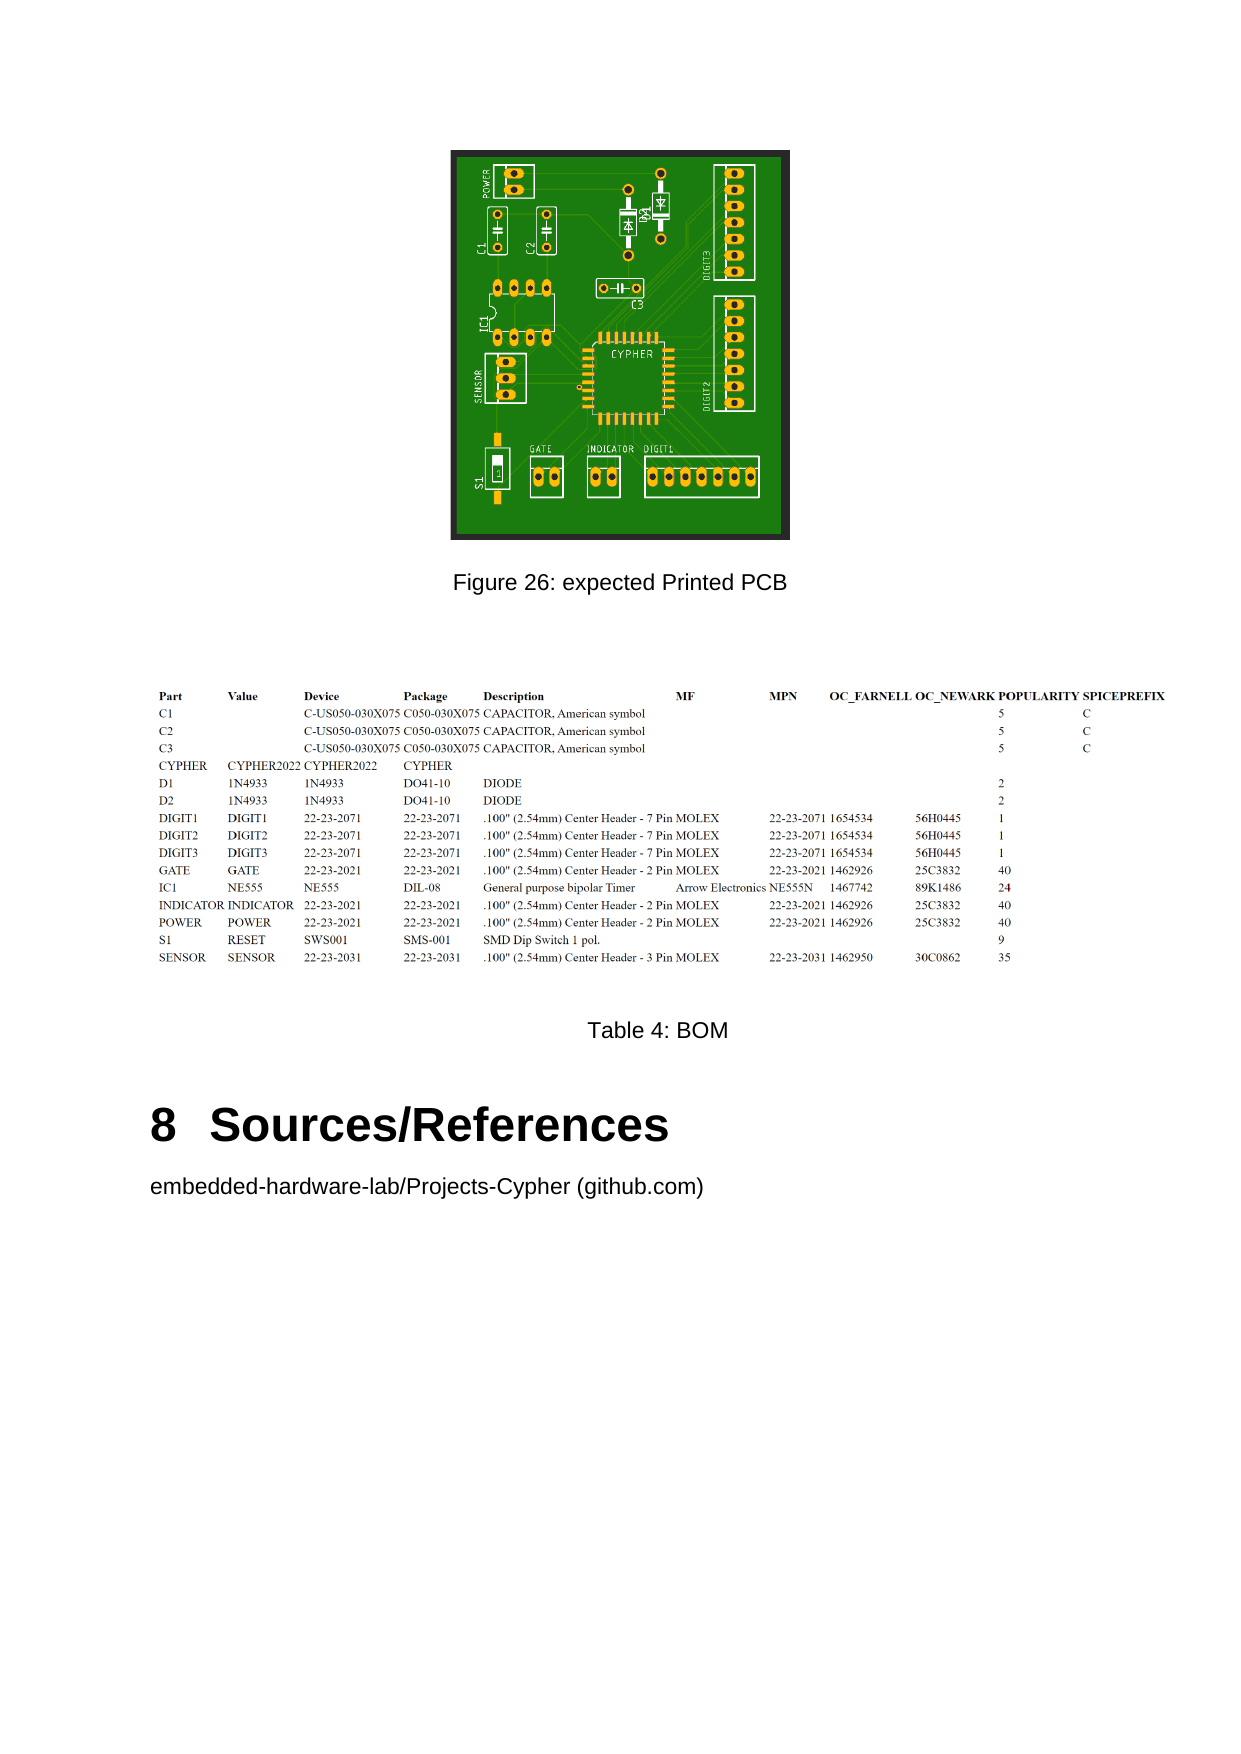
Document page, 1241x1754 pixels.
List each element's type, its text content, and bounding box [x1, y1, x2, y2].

text Figure 26: expected Printed PCB [150, 569, 1090, 595]
text Table 4: BOM [225, 1017, 1090, 1043]
subtitle 8 Sources/References [150, 1097, 1090, 1152]
text embedded-hardware-lab/Projects-Cypher (github.com) [150, 1173, 1090, 1199]
picture [450, 150, 790, 540]
picture [150, 679, 1180, 988]
